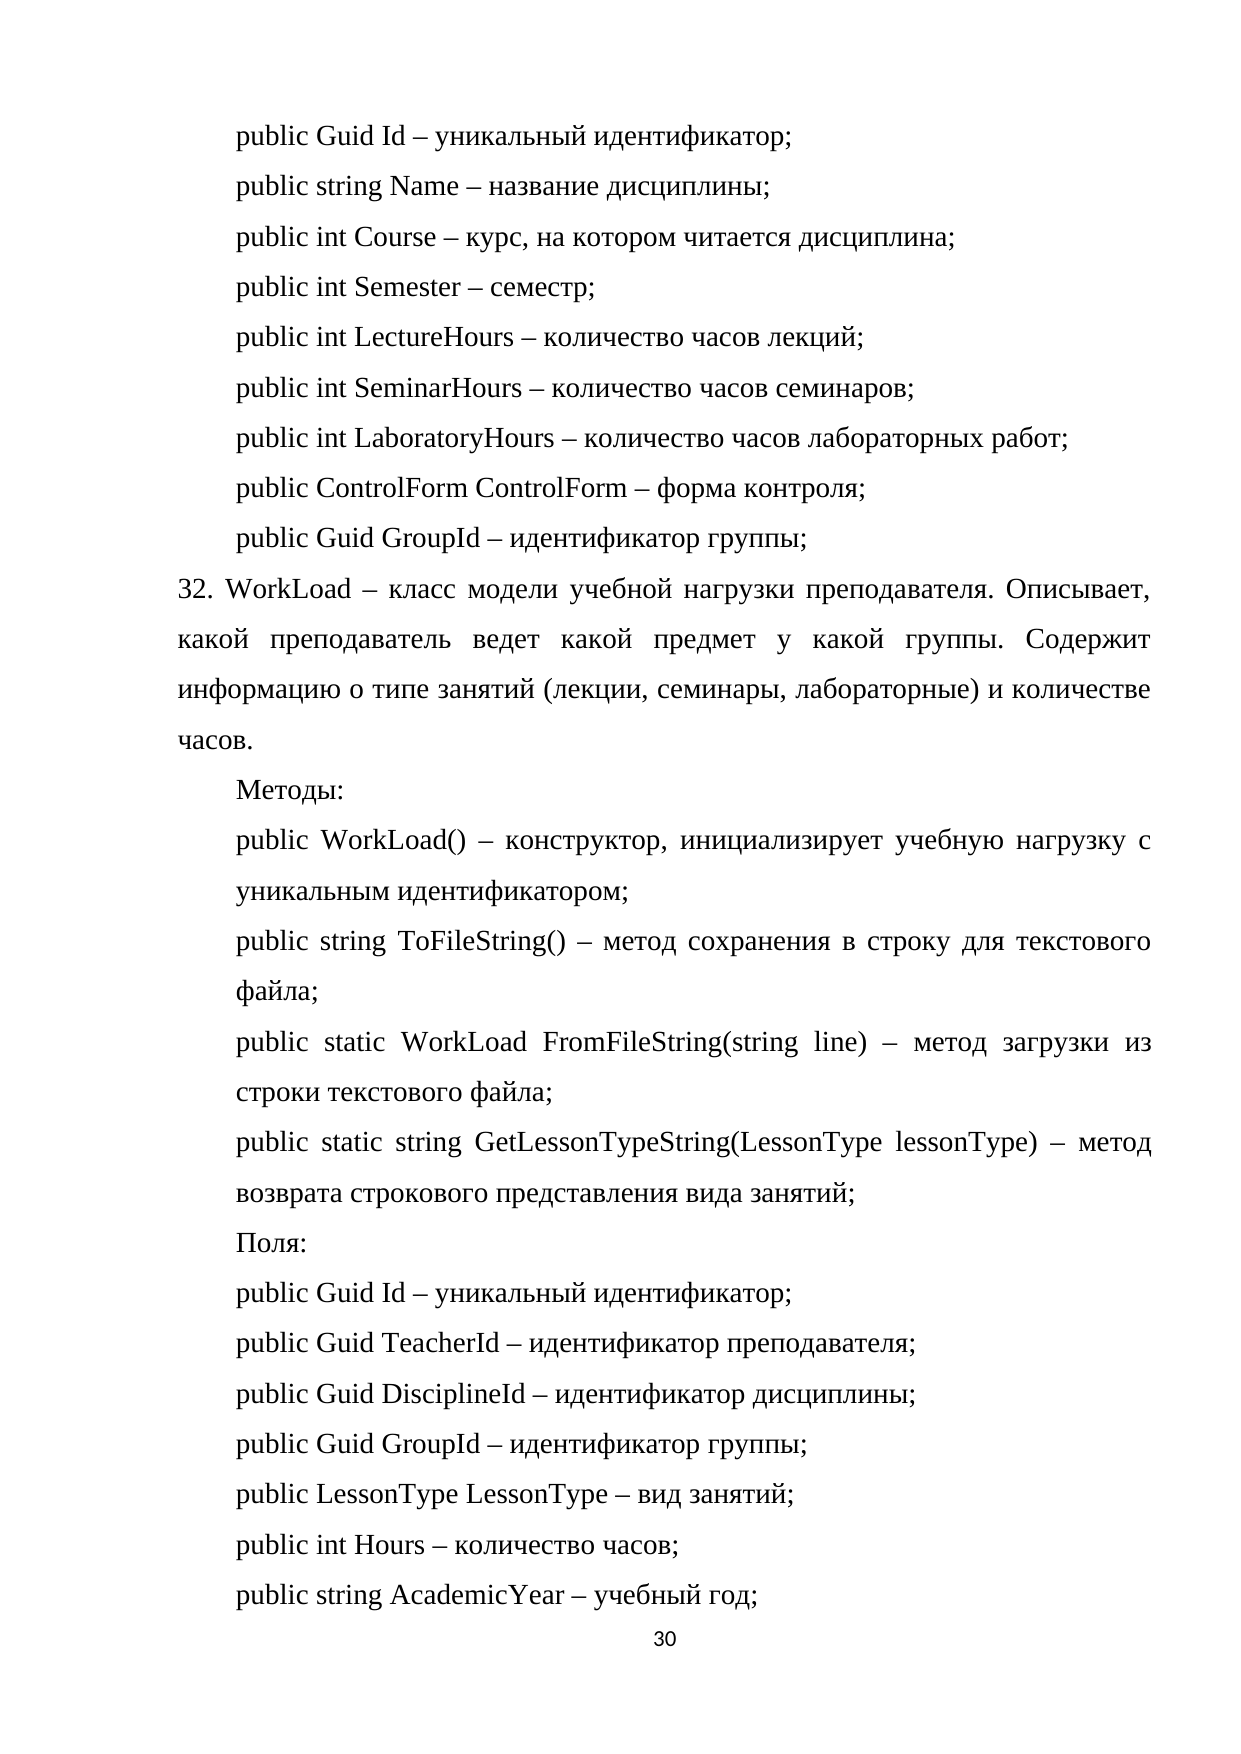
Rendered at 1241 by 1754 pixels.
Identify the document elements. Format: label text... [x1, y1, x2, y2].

text Методы: [236, 772, 1152, 806]
text public Guid Id – уникальный идентификатор; [236, 1275, 1152, 1309]
text public int SeminarHours – количество часов семинаров; [236, 370, 1152, 403]
text 32. WorkLoad – класс модели учебной нагрузки преподавателя. Описывает, какой преподаватель ведет какой предмет у какой группы. Содержит информацию о типе занятий (лекции, семинары, лабораторные) и количестве часов. [177, 571, 1152, 755]
text public Guid TeacherId – идентификатор преподавателя; [236, 1326, 1152, 1359]
text public ControlForm ControlForm – форма контроля; [236, 470, 1152, 504]
text public Guid DisciplineId – идентификатор дисциплины; [236, 1376, 1152, 1409]
text public static string GetLessonTypeString(LessonType lessonType) – метод возврата строкового представления вида занятий; [236, 1124, 1152, 1208]
text Поля: [236, 1225, 1152, 1258]
text public int Course – курс, на котором читается дисциплина; [236, 219, 1152, 252]
text public static WorkLoad FromFileString(string line) – метод загрузки из строки текстового файла; [236, 1024, 1152, 1108]
text public string AcademicYear – учебный год; [236, 1577, 1152, 1611]
text public int LectureHours – количество часов лекций; [236, 319, 1152, 353]
text public LessonType LessonType – вид занятий; [236, 1477, 1152, 1510]
text public int LaboratoryHours – количество часов лабораторных работ; [236, 420, 1152, 453]
text public string Name – название дисциплины; [236, 168, 1152, 202]
text public int Semester – семестр; [236, 269, 1152, 303]
text public string ToFileString() – метод сохранения в строку для текстового файла; [236, 923, 1152, 1007]
text public Guid GroupId – идентификатор группы; [236, 521, 1152, 554]
text public Guid Id – уникальный идентификатор; [236, 118, 1152, 152]
text public int Hours – количество часов; [236, 1527, 1152, 1560]
text public WorkLoad() – конструктор, инициализирует учебную нагрузку с уникальным идентификатором; [236, 822, 1152, 906]
text public Guid GroupId – идентификатор группы; [236, 1426, 1152, 1460]
